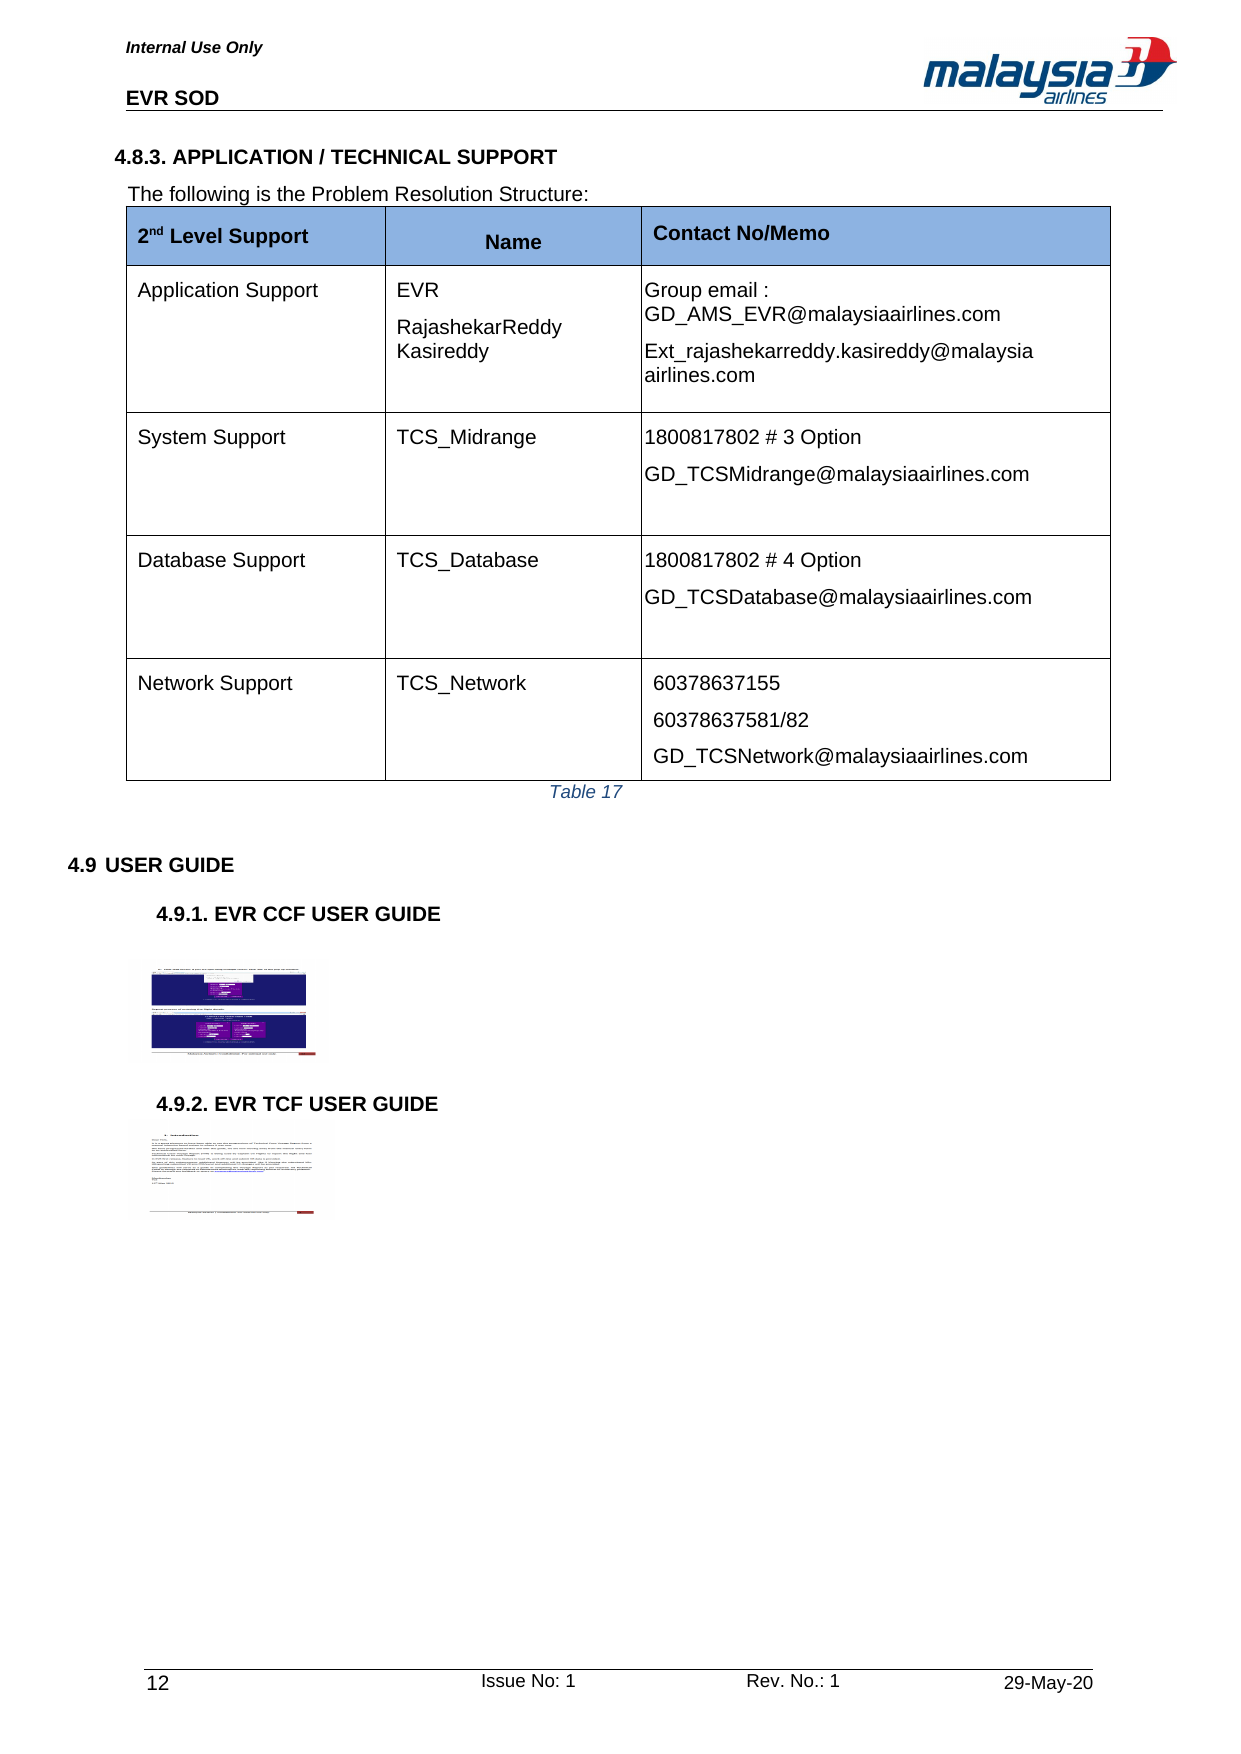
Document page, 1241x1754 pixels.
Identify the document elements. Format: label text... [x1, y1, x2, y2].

table_cell EVR RajashekarReddy Kasireddy [386, 266, 641, 412]
text Table 17 [127, 781, 1045, 803]
table_cell 1800817802 # 4 Option GD_TCSDatabase@malaysiaairlines.com [642, 536, 1110, 657]
picture [923, 37, 1177, 104]
table_header Contact No/Memo [642, 207, 1110, 265]
subtitle 4.9.1. EVR CCF User Guide [53, 902, 1105, 926]
subtitle USER GUIDE [67, 852, 1045, 877]
table_cell TCS_Database [386, 536, 641, 657]
table_cell 60378637155 60378637581/82 GD_TCSNetwork@malaysiaairlines.com [642, 659, 1110, 780]
table_header Name [386, 207, 641, 265]
table_cell Network Support [127, 659, 385, 780]
table_header 2nd Level Support [127, 207, 385, 265]
subtitle 4.8.. Application / Technical Support [67, 145, 1105, 169]
table_cell 1800817802 # 3 Option GD_TCSMidrange@malaysiaairlines.com [642, 413, 1110, 534]
table_cell System Support [127, 413, 385, 534]
table_cell Database Support [127, 536, 385, 657]
table_cell Group email : GD_AMS_EVR@malaysiaairlines.com Ext_rajashekarreddy.kasireddy@malaysiaairlines.com [642, 266, 1110, 412]
text The following is the Problem Resolution Structure: [127, 182, 1045, 206]
table_cell TCS_Network [386, 659, 641, 780]
table_cell Application Support [127, 266, 385, 412]
table_cell TCS_Midrange [386, 413, 641, 534]
subtitle 4.9.2. EVR TCF User Guide [112, 1091, 1105, 1115]
